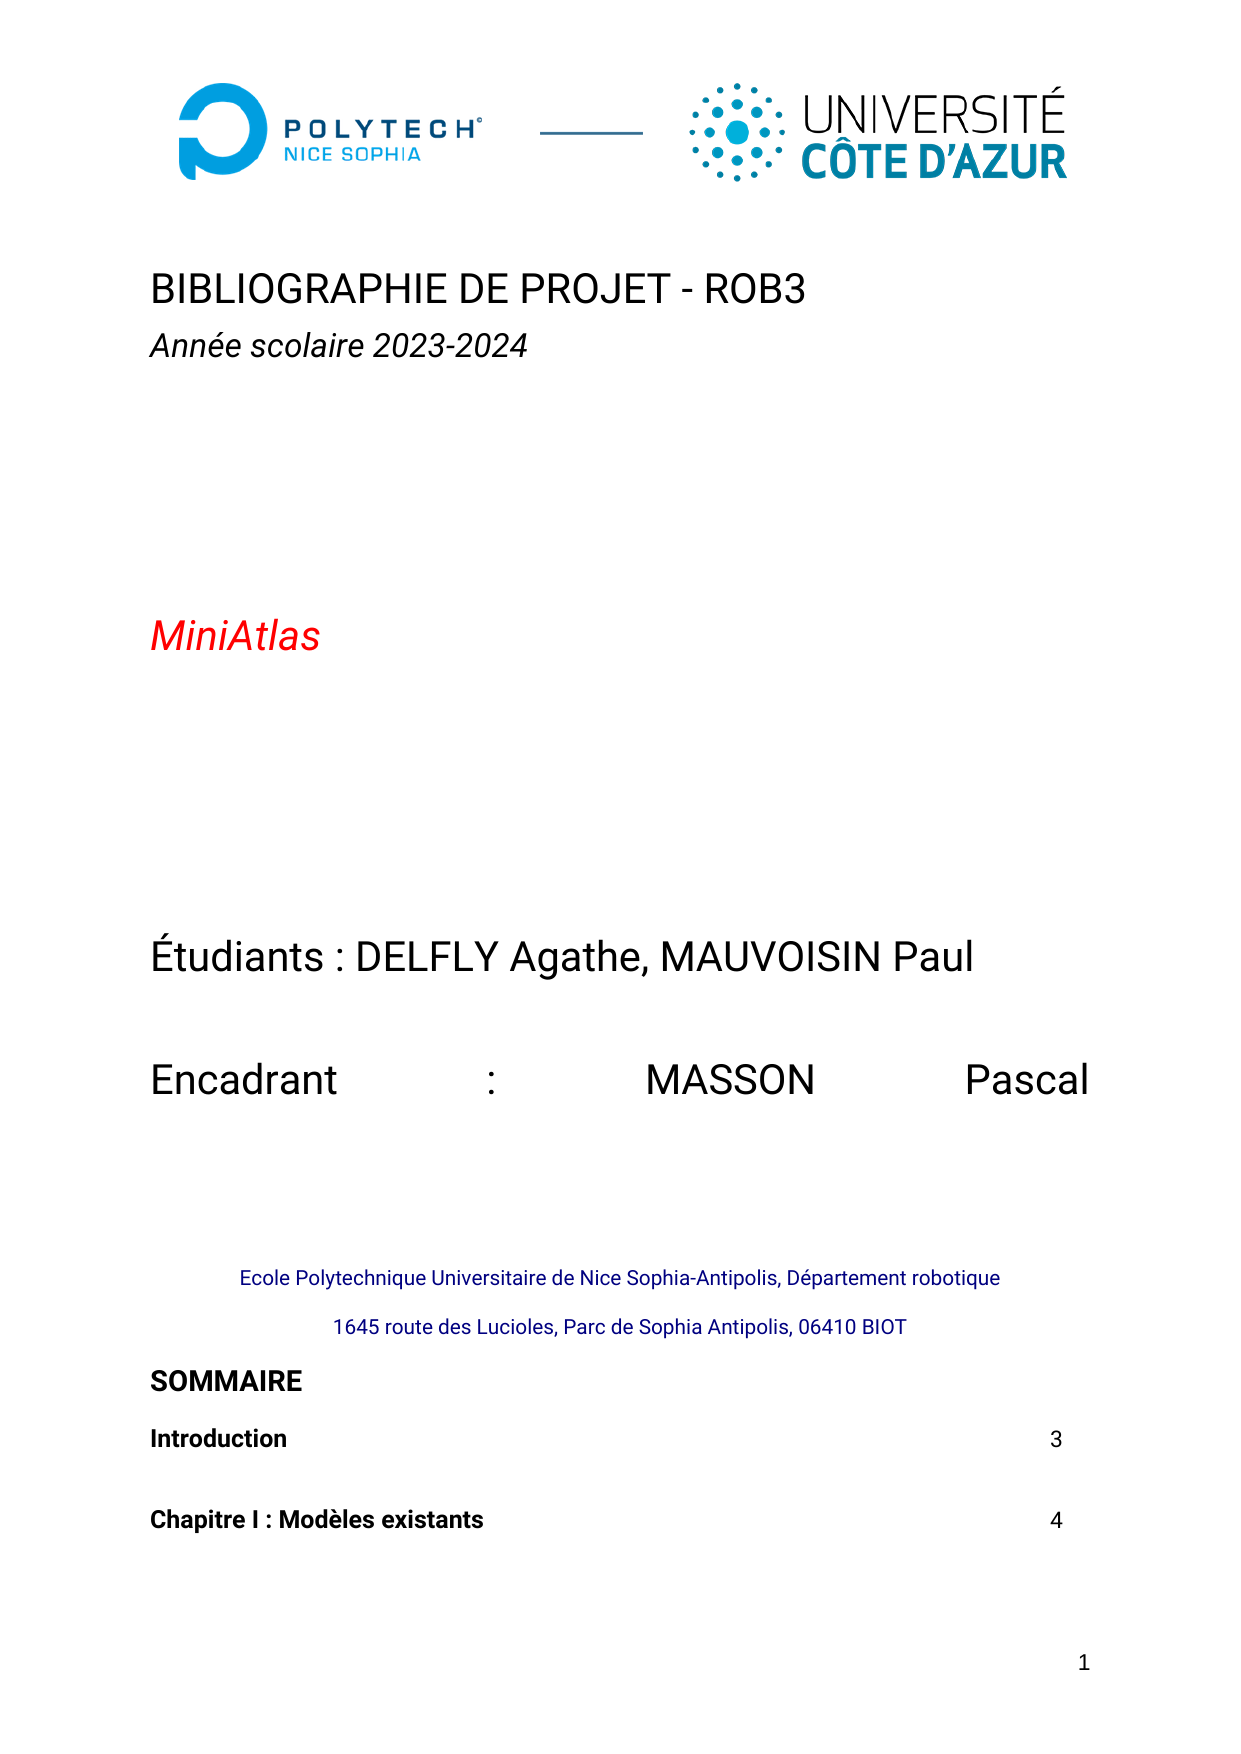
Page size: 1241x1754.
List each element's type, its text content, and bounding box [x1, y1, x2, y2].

text Encadrant : MASSON Pascal [150, 1055, 1090, 1179]
text Année scolaire 2023-2024 [150, 327, 1090, 366]
picture [150, 75, 1091, 188]
text BIBLIOGRAPHIE DE PROJET - ROB3 [150, 265, 1090, 314]
text 1645 route des Lucioles, Parc de Sophia Antipolis, 06410 BIOT [150, 1315, 1090, 1339]
text Ecole Polytechnique Universitaire de Nice Sophia-Antipolis, Département robotique [150, 1266, 1090, 1290]
text Introduction 3 [150, 1424, 1090, 1453]
text MiniAtlas [150, 612, 1090, 661]
text Étudiants : DELFLY Agathe, MAUVOISIN Paul [150, 933, 1090, 982]
text Chapitre I : Modèles existants 4 [150, 1505, 1090, 1534]
text SOMMAIRE [150, 1364, 1090, 1399]
